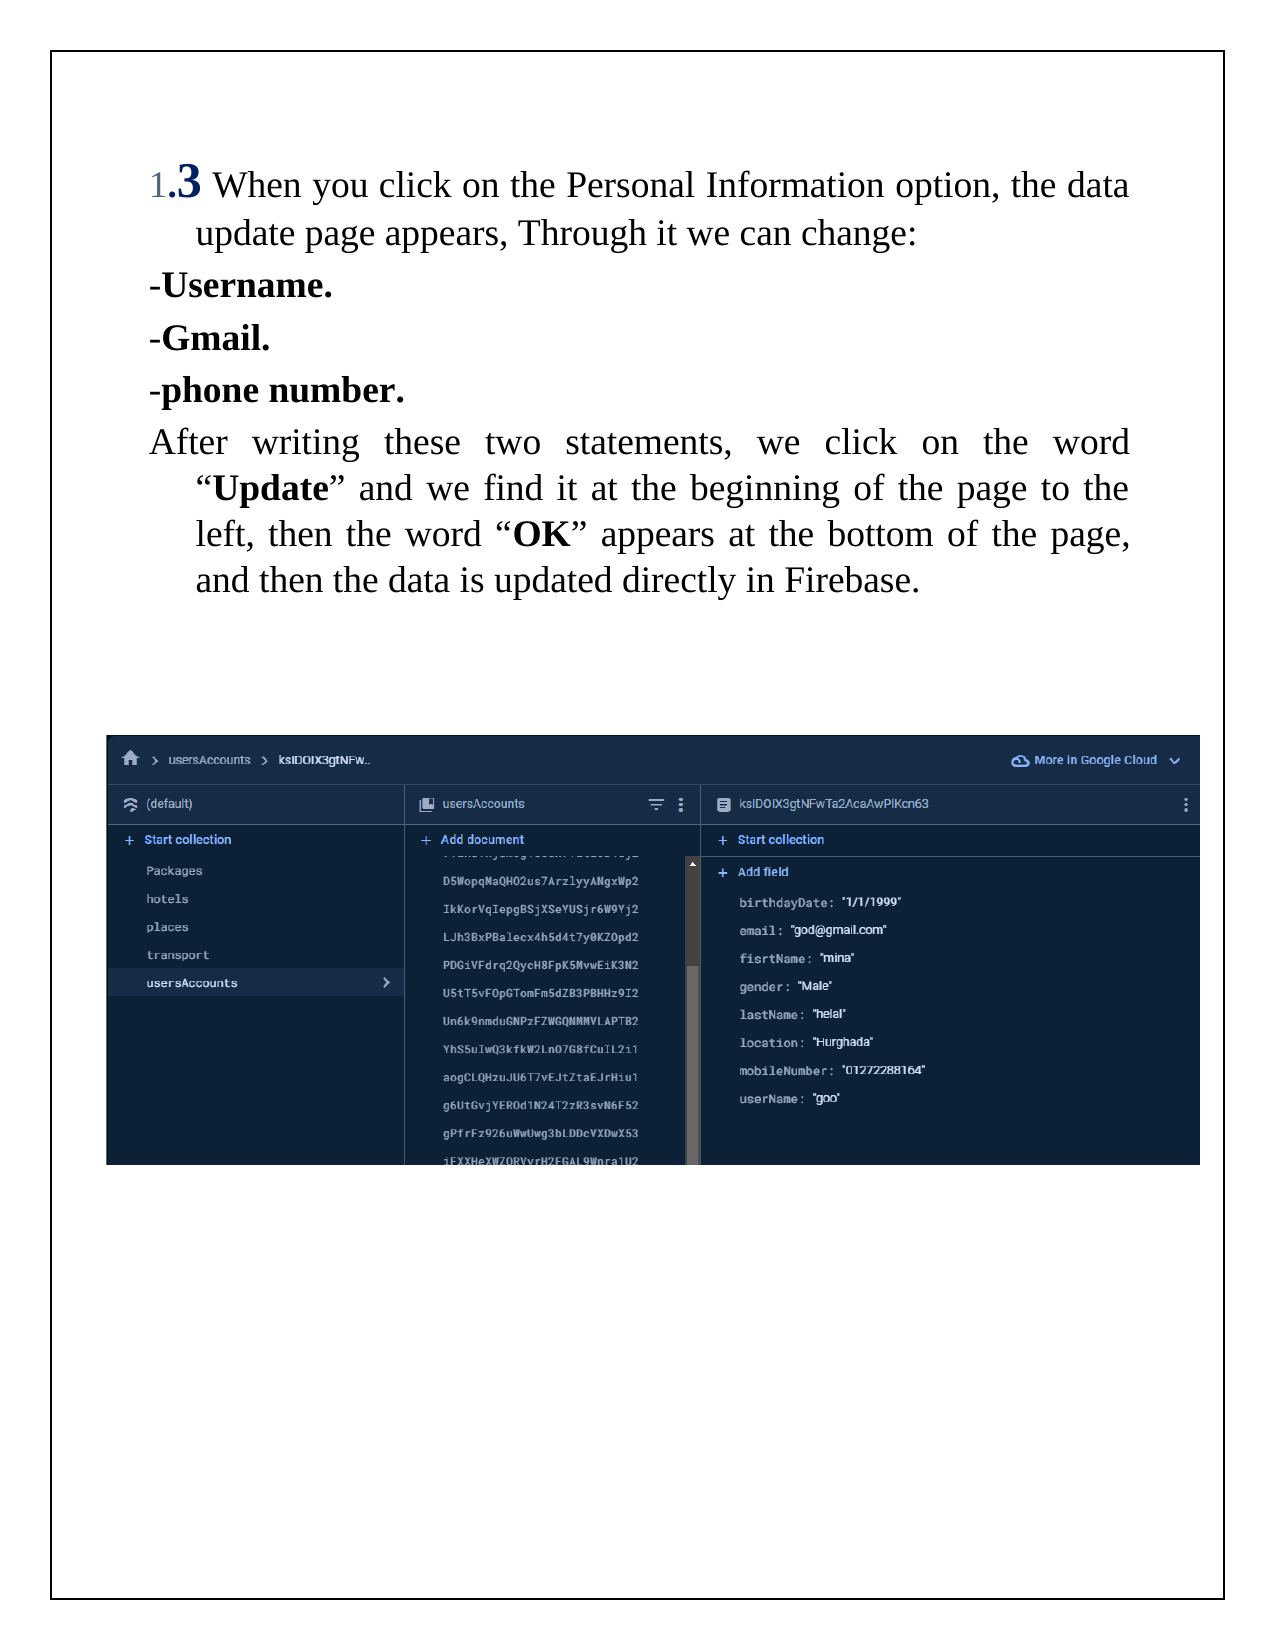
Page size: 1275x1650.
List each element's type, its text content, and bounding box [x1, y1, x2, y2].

picture [106, 735, 1200, 1165]
text 1.3 When you click on the Personal Information option, the data update page appears, Through it we can change: [148, 150, 1131, 254]
text -phone number. [148, 367, 1131, 410]
text -Gmail. [148, 315, 1131, 358]
text After writing these two statements, we click on the word “Update” and we find it at the beginning of the page to the left, then the word “OK” appears at the bottom of the page, and then the data is updated directly in Firebase. [148, 419, 1131, 600]
text -Username. [148, 263, 1131, 306]
